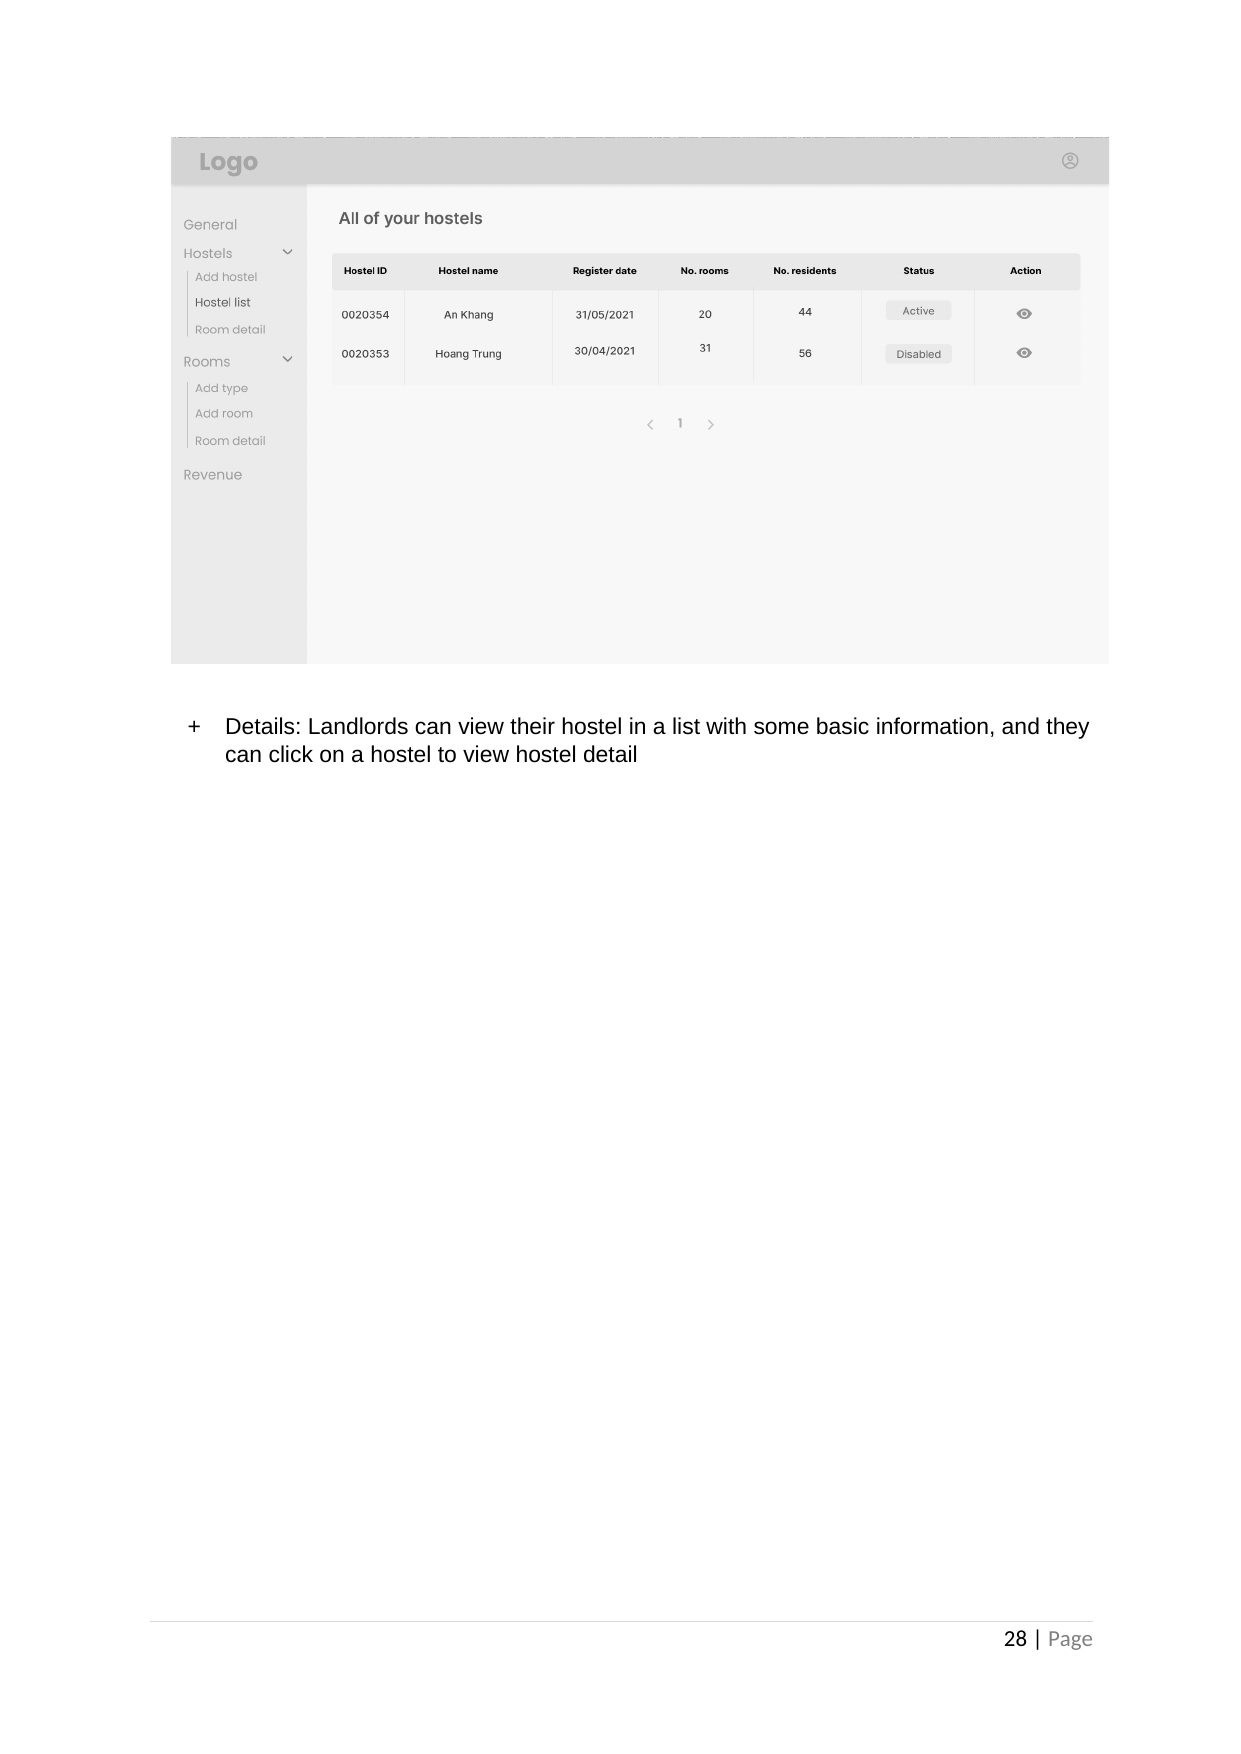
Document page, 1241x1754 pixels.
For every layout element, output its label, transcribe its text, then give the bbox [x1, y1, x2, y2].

list Details: Landlords can view their hostel in a list with some basic information, and they can click on a hostel to view hostel detail [187, 713, 1093, 768]
picture [168, 136, 1112, 664]
